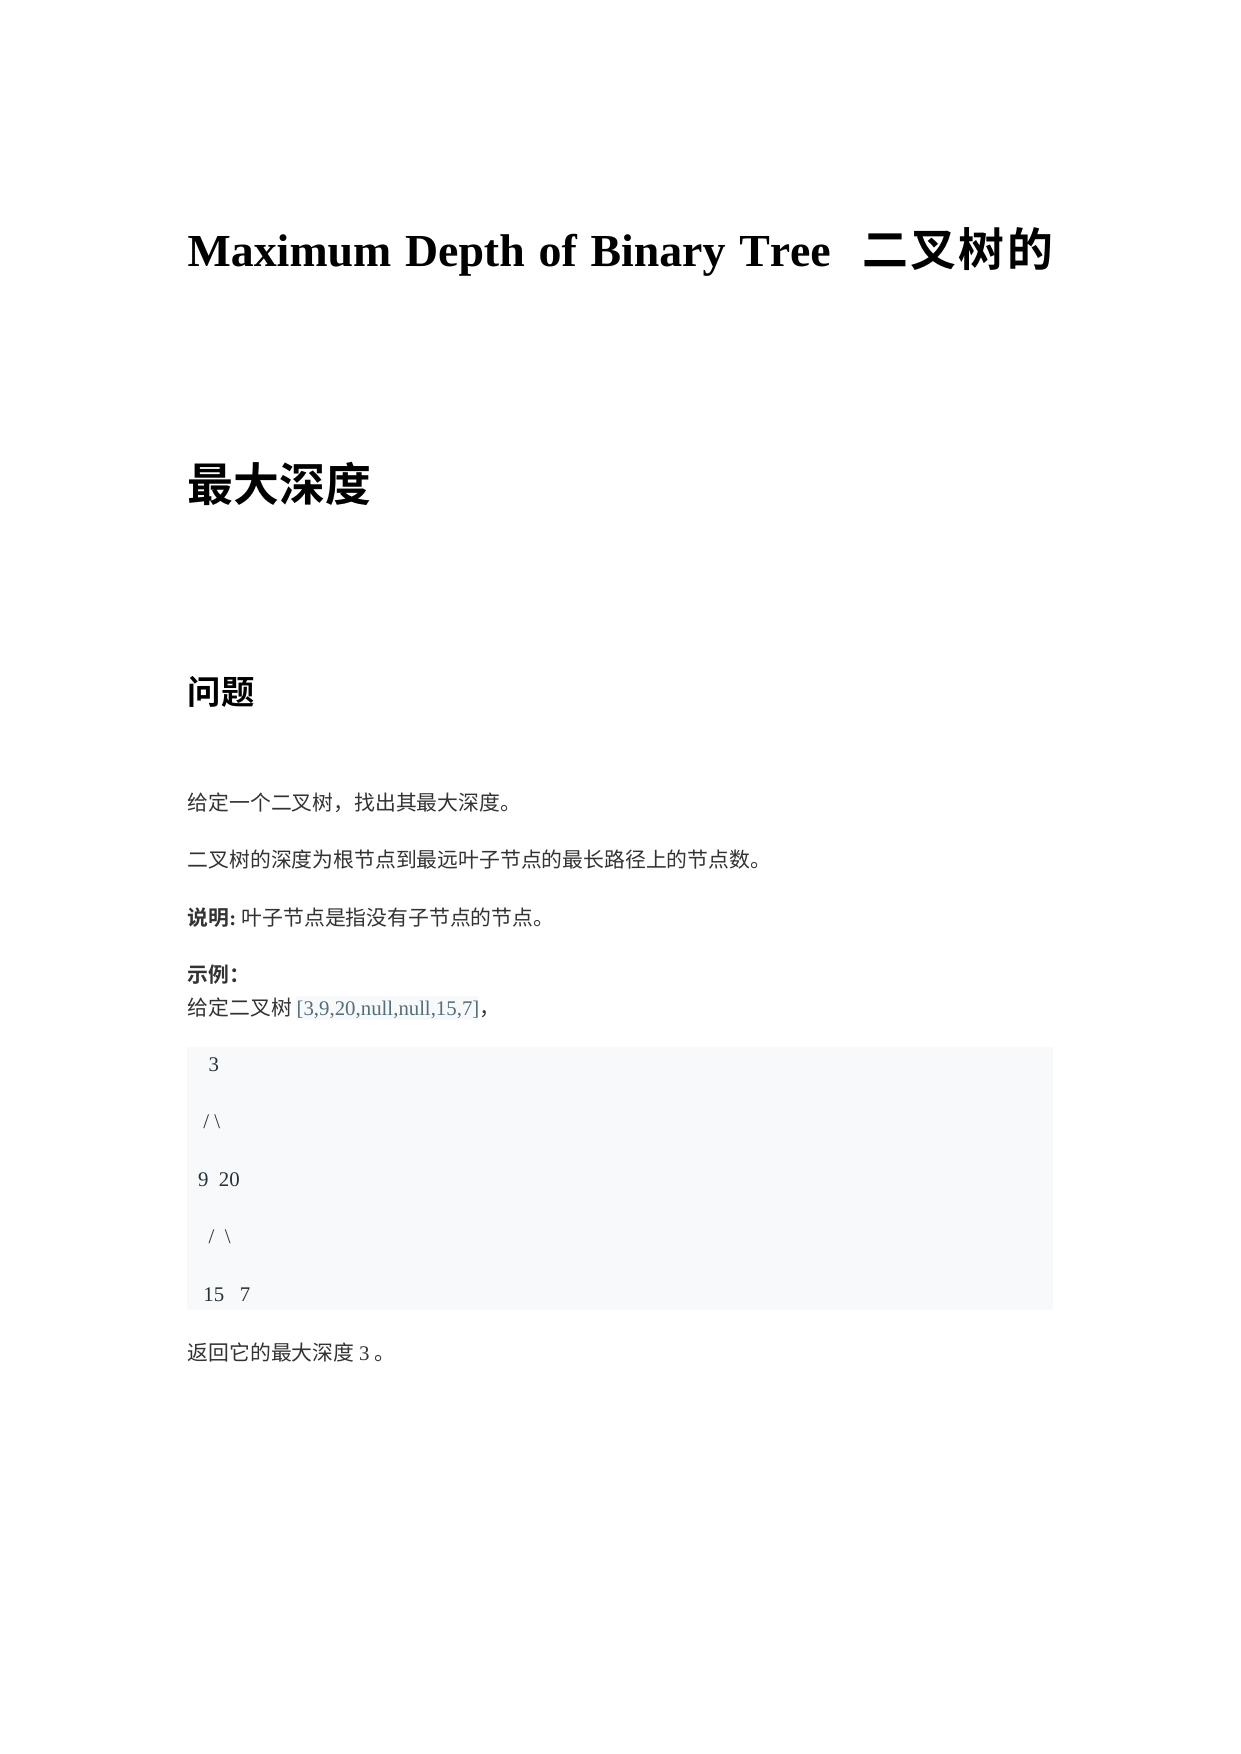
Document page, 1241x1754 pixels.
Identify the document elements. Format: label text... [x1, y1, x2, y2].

text 给定一个二叉树，找出其最大深度。 [187, 785, 1053, 817]
text 15 7 [187, 1277, 1053, 1310]
text 说明: 叶子节点是指没有子节点的节点。 [187, 900, 1053, 932]
text 9 20 [187, 1162, 1053, 1195]
text 3 [187, 1047, 1053, 1080]
text 返回它的最大深度 3 。 [187, 1335, 1053, 1367]
text 示例： 给定二叉树 [3,9,20,null,null,15,7]， [187, 957, 1053, 1022]
text / \ [187, 1105, 1053, 1137]
text 二叉树的深度为根节点到最远叶子节点的最长路径上的节点数。 [187, 842, 1053, 875]
subtitle 问题 [187, 658, 1053, 723]
subtitle Maximum Depth of Binary Tree 二叉树的最大深度 [187, 197, 1053, 530]
text / \ [187, 1220, 1053, 1252]
